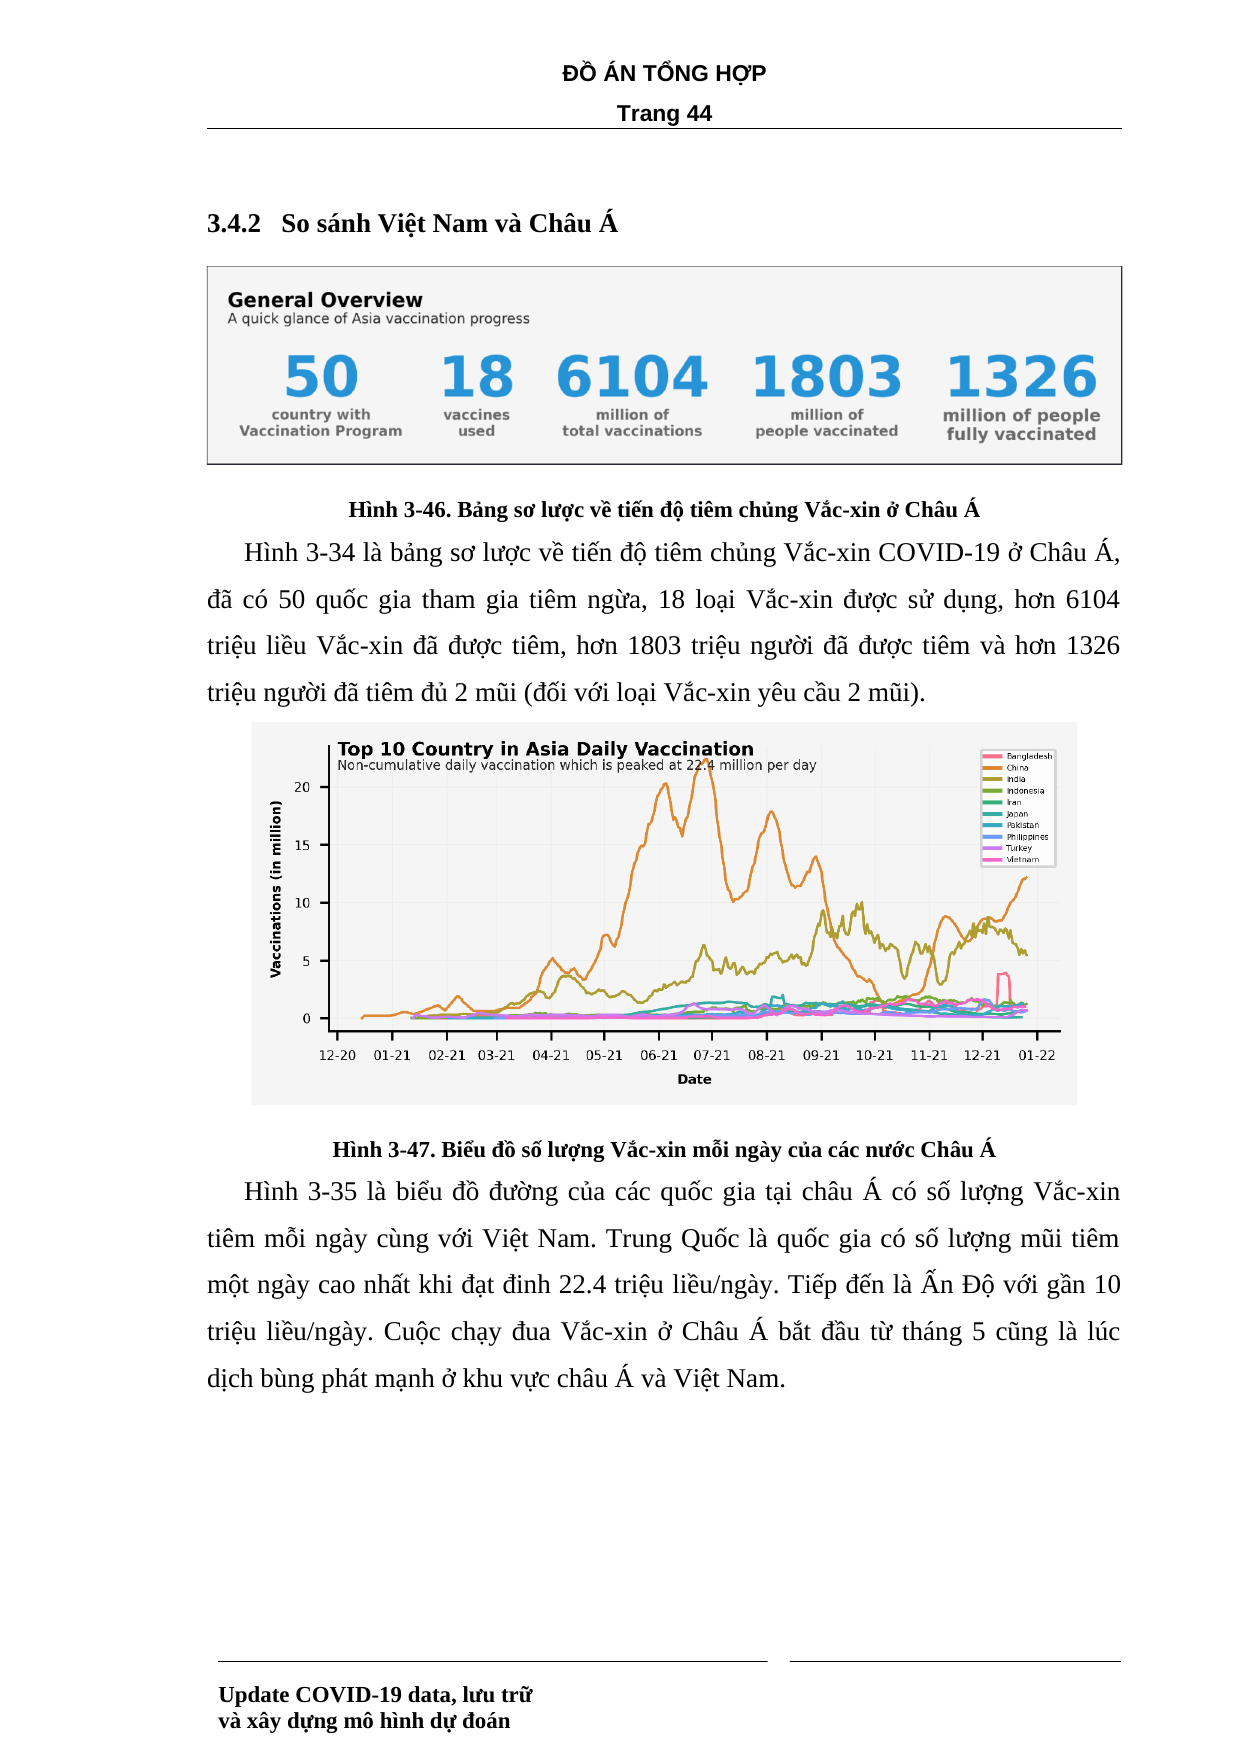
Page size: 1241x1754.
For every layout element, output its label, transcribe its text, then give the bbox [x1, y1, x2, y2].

text Hình 3-35 là biểu đồ đường của các quốc gia tại châu Á có số lượng Vắc-xin tiêm mỗi ngày cùng với Việt Nam. Trung Quốc là quốc gia có số lượng mũi tiêm một ngày cao nhất khi đạt đinh 22.4 triệu liều/ngày. Tiếp đến là Ấn Độ với gần 10 triệu liều/ngày. Cuộc chạy đua Vắc-xin ở Châu Á bắt đầu từ tháng 5 cũng là lúc dịch bùng phát mạnh ở khu vực châu Á và Việt Nam. [207, 1175, 1122, 1393]
picture [206, 266, 1123, 465]
text Hình 3-34 là bảng sơ lược về tiến độ tiêm chủng Vắc-xin COVID-19 ở Châu Á, đã có 50 quốc gia tham gia tiêm ngừa, 18 loại Vắc-xin được sử dụng, hơn 6104 triệu liều Vắc-xin đã được tiêm, hơn 1803 triệu người đã được tiêm và hơn 1326 triệu người đã tiêm đủ 2 mũi (đối với loại Vắc-xin yêu cầu 2 mũi). [207, 536, 1122, 707]
picture [251, 722, 1078, 1105]
subtitle So sánh Việt Nam và Châu Á [207, 207, 1122, 238]
